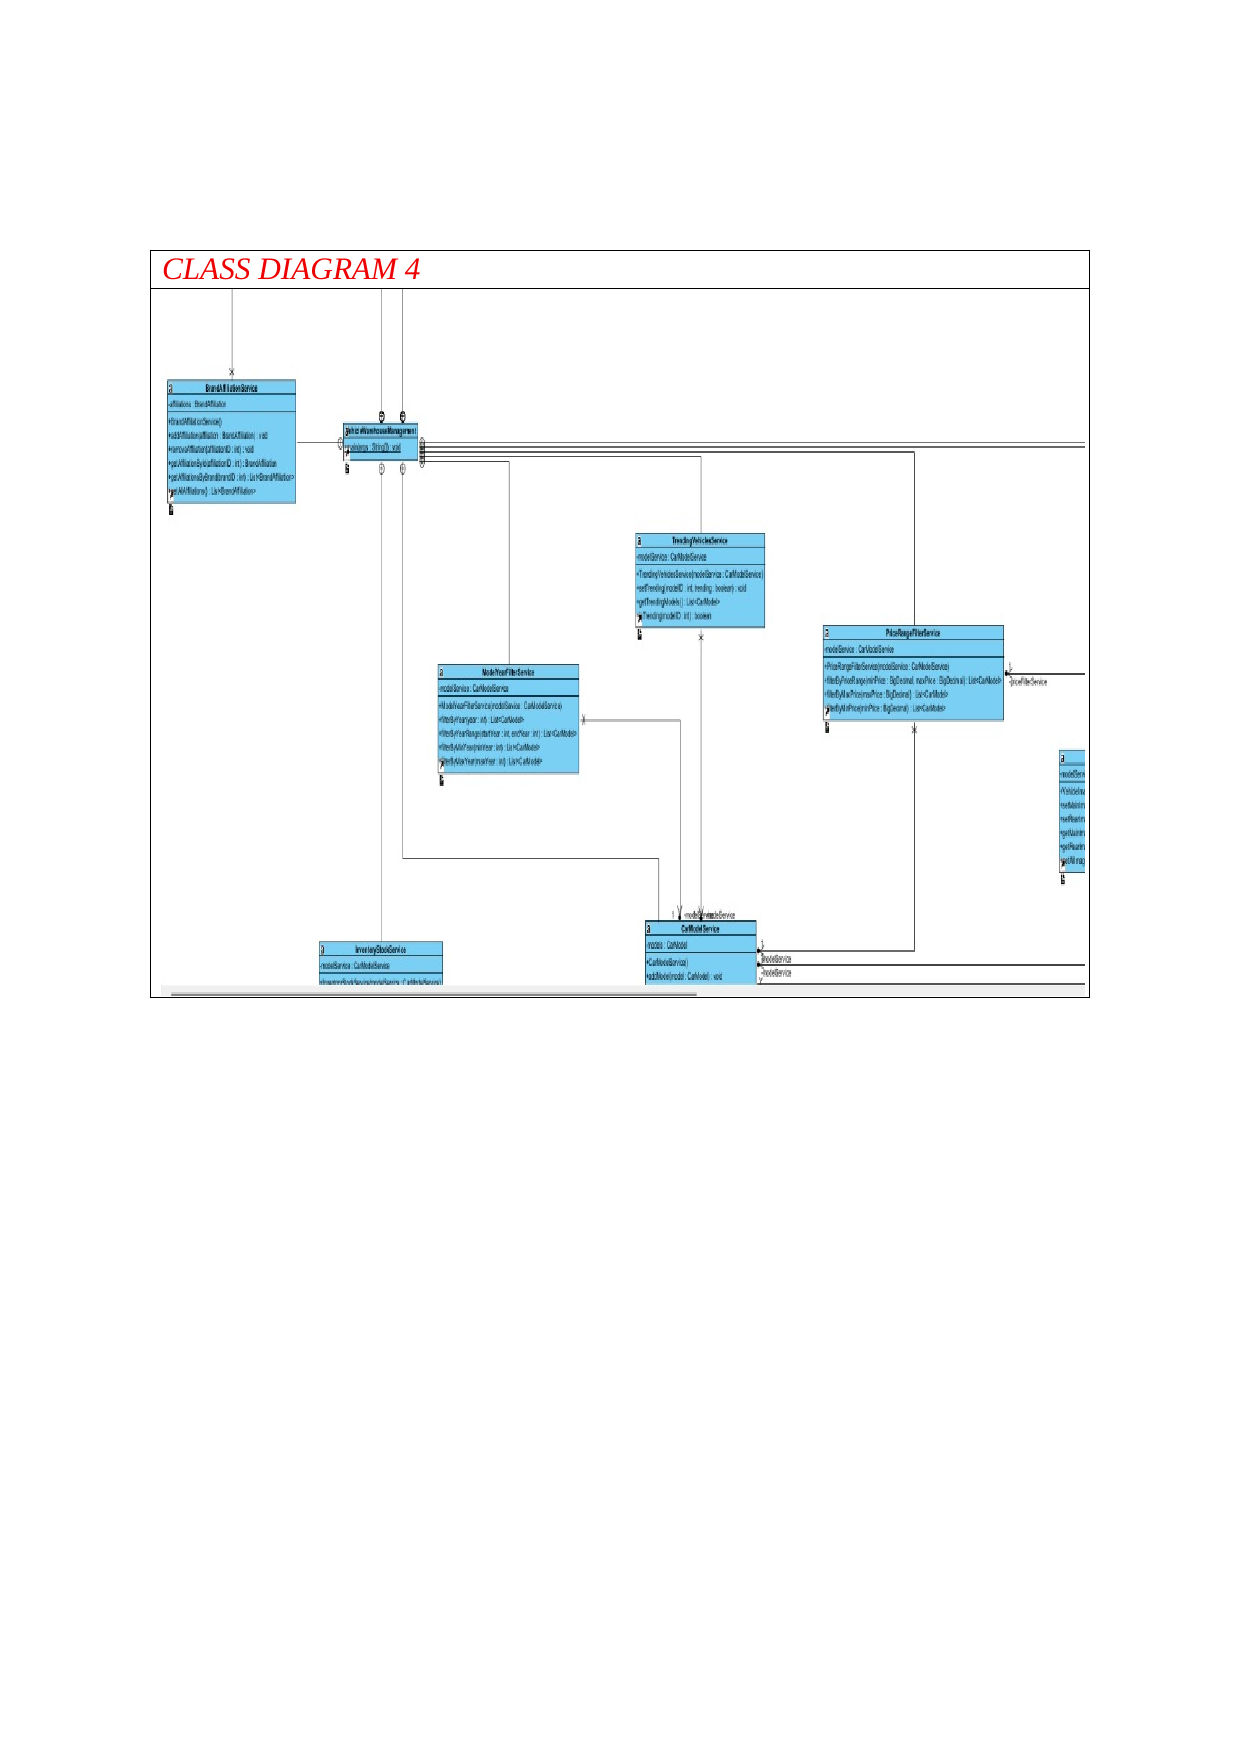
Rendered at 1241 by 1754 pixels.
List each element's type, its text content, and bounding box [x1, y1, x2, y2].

picture [161, 289, 1085, 996]
table_cell [151, 289, 1089, 997]
table_header CLASS DIAGRAM 4 [151, 251, 1089, 288]
